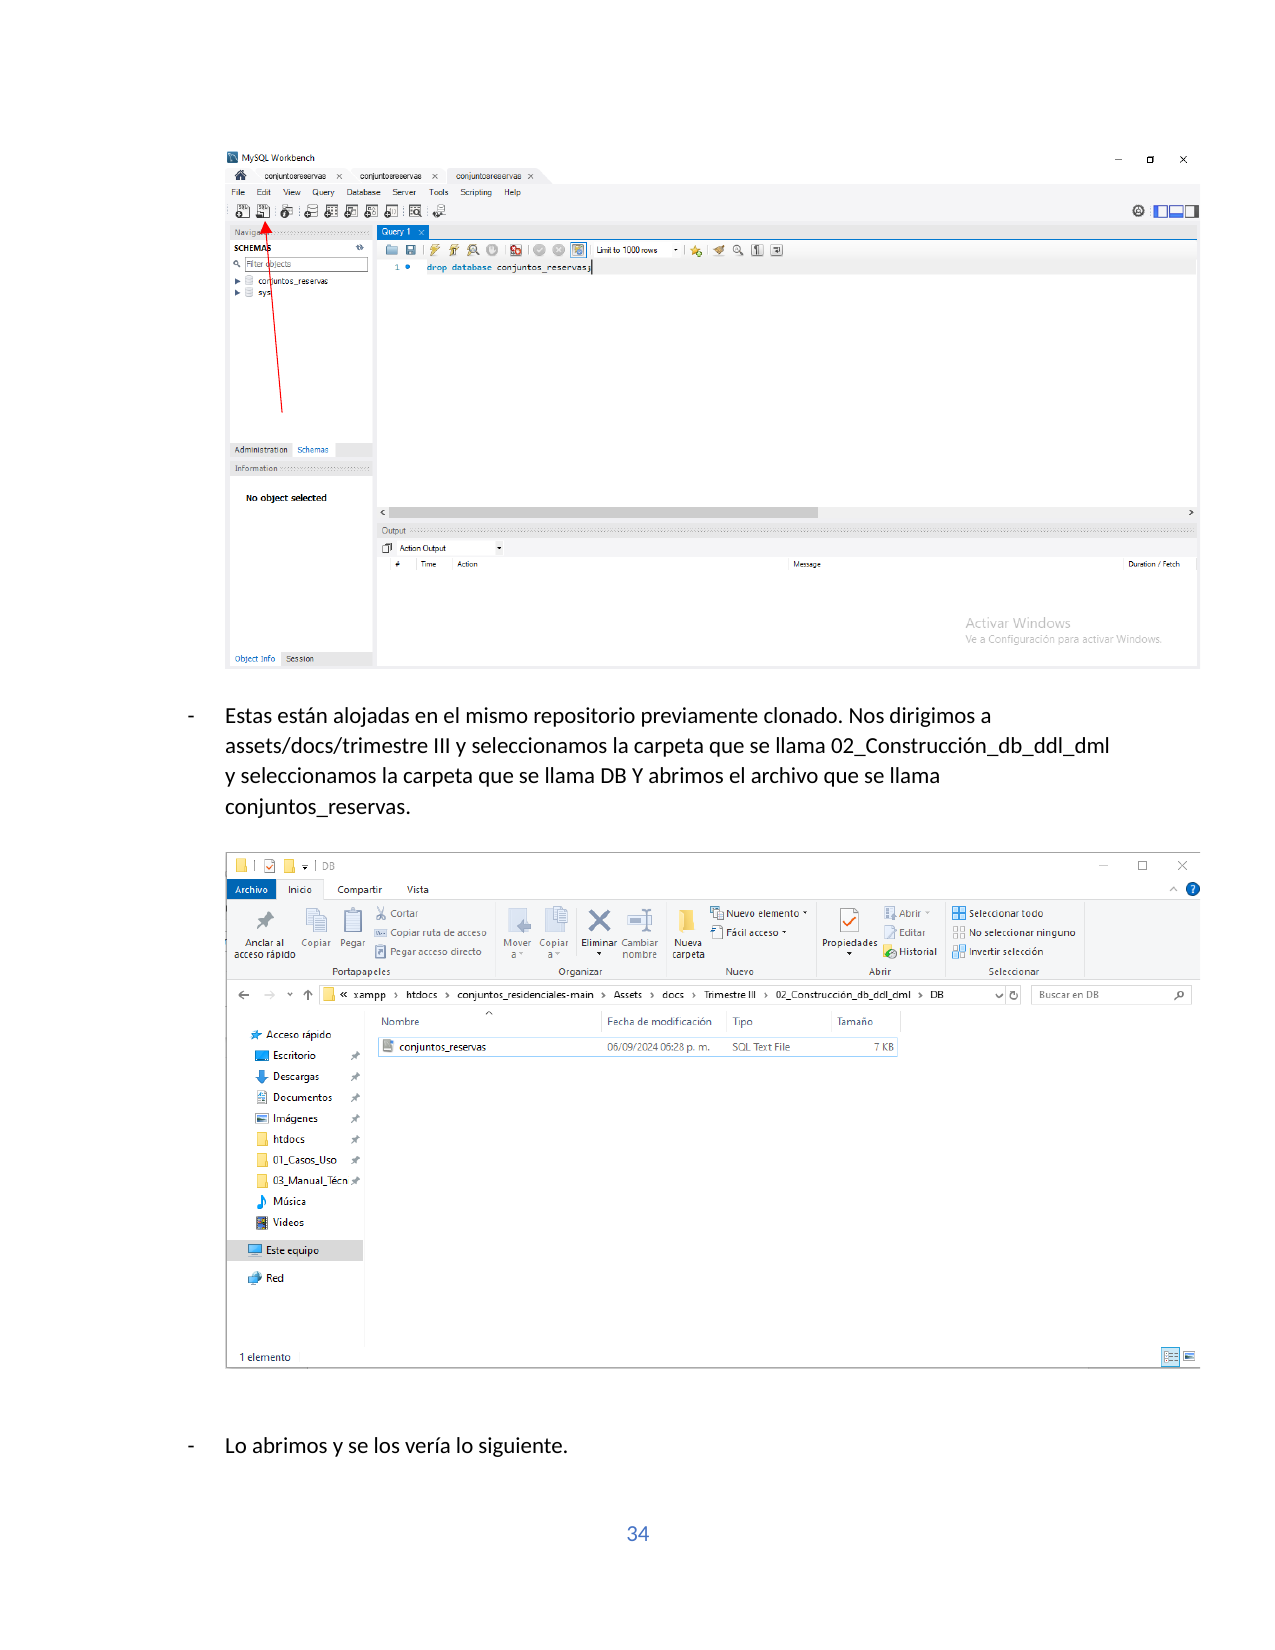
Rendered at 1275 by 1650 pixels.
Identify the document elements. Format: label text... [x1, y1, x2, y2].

list Lo abrimos y se los vería lo siguiente. [187, 1431, 1125, 1459]
picture [225, 150, 1200, 669]
picture [225, 852, 1200, 1369]
list Estas están alojadas en el mismo repositorio previamente clonado. Nos dirigimos a assets/docs/trimestre III y seleccionamos la carpeta que se llama 02_Construcción_db_ddl_dml y seleccionamos la carpeta que se llama DB Y abrimos el archivo que se llama conjuntos_reservas. [187, 701, 1125, 820]
